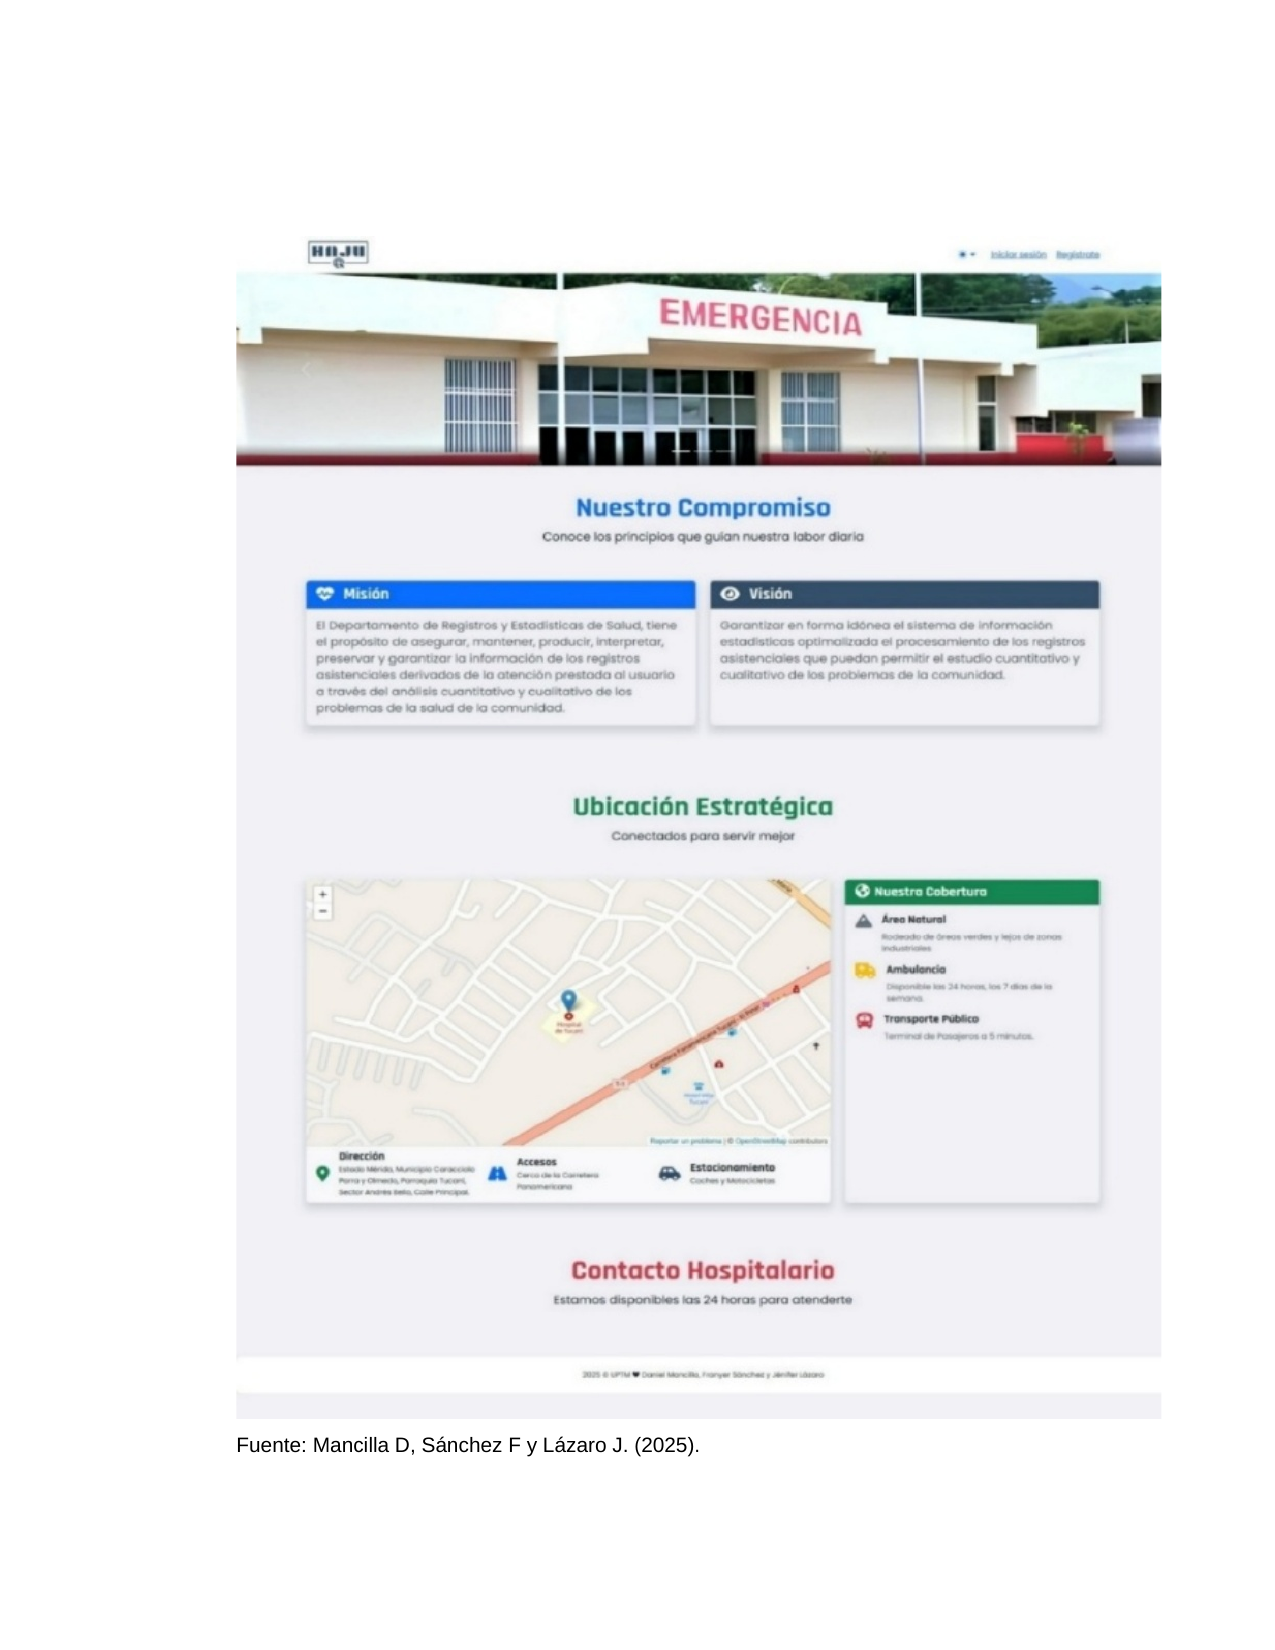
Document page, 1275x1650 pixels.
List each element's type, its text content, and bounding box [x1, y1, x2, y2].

text Fuente: Mancilla D, Sánchez F y Lázaro J. (2025). [236, 1433, 1098, 1457]
picture [236, 236, 1162, 1419]
